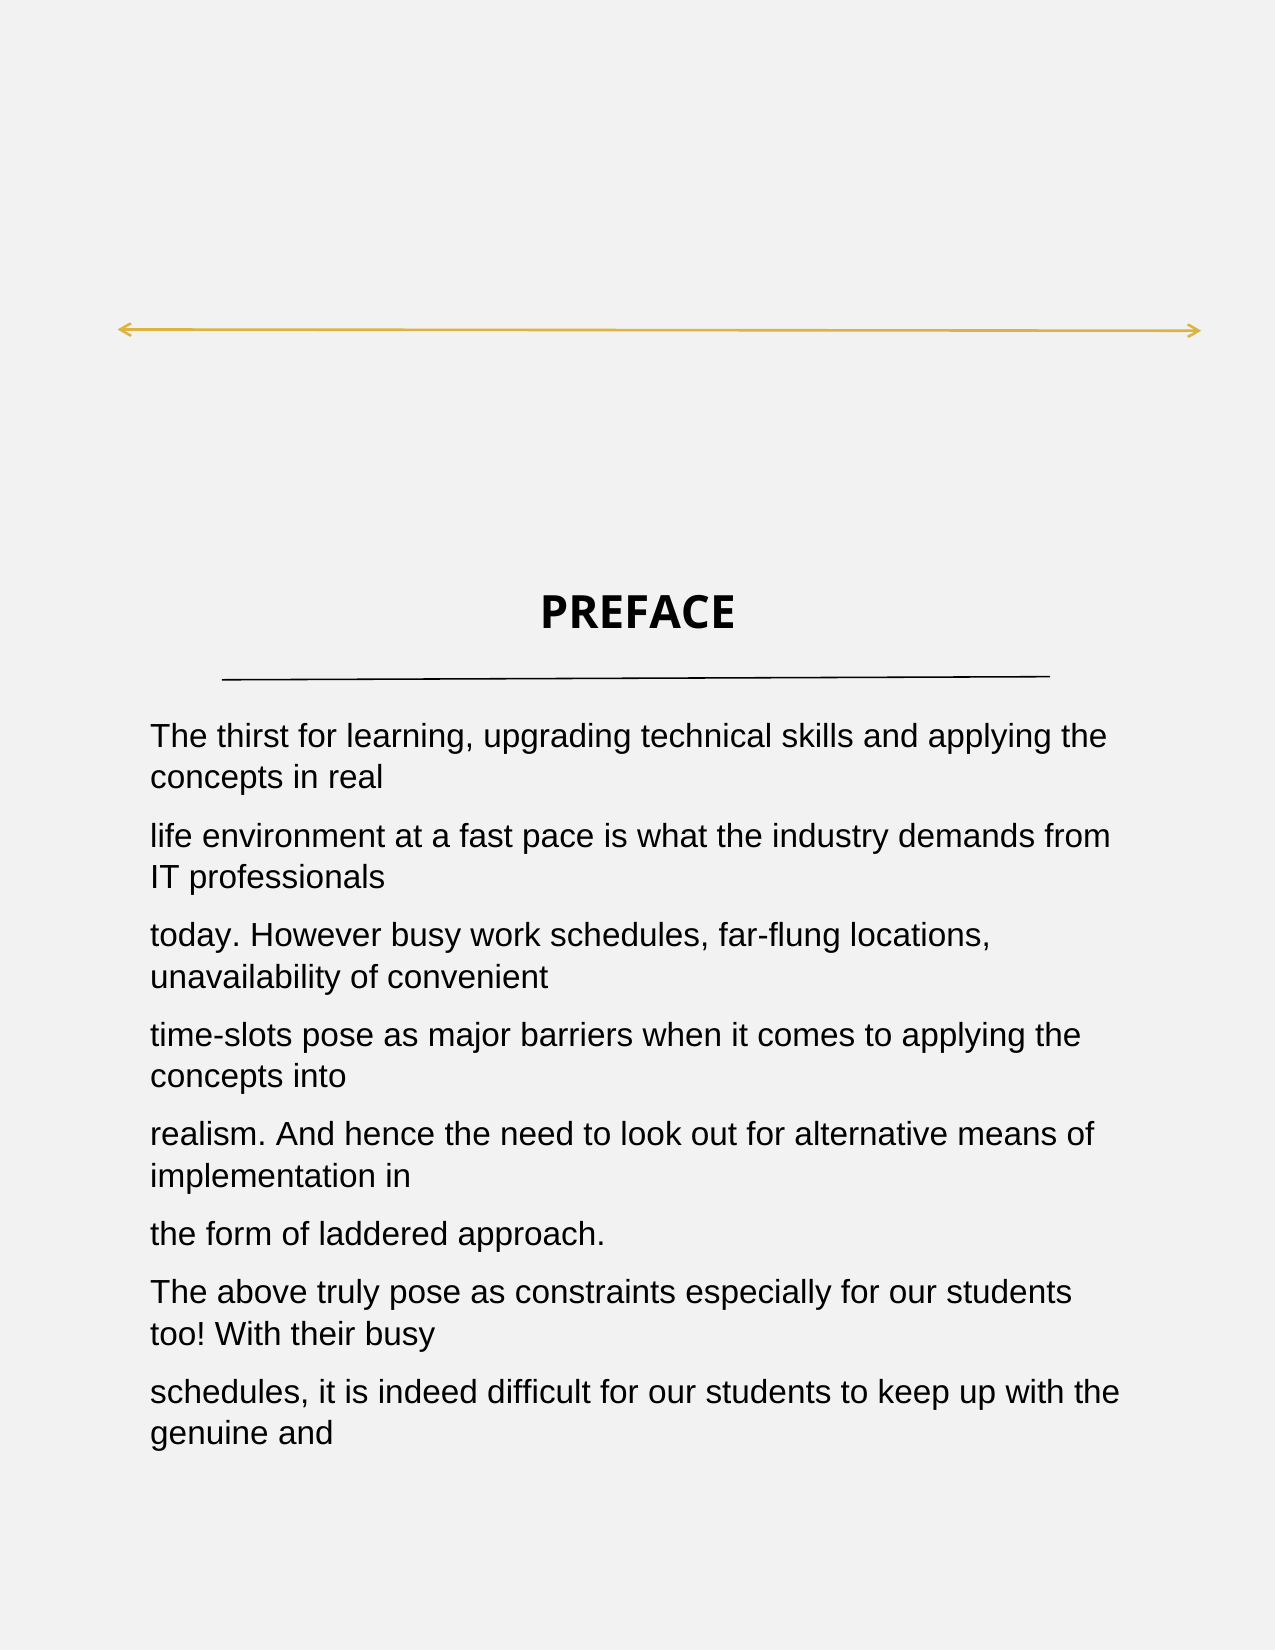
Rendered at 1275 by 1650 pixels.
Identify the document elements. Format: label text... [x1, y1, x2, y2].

text the form of laddered approach. [150, 1214, 1125, 1252]
text life environment at a fast pace is what the industry demands from IT professionals [150, 816, 1125, 896]
text time-slots pose as major barriers when it comes to applying the concepts into [150, 1015, 1125, 1095]
text The thirst for learning, upgrading technical skills and applying the concepts in real [150, 716, 1125, 796]
text schedules, it is indeed difficult for our students to keep up with the genuine and [150, 1372, 1125, 1452]
text The above truly pose as constraints especially for our students too! With their busy [150, 1272, 1125, 1352]
text PREFACE [150, 579, 1125, 642]
text realism. And hence the need to look out for alternative means of implementation in [150, 1114, 1125, 1194]
text today. However busy work schedules, far-flung locations, unavailability of convenient [150, 915, 1125, 995]
